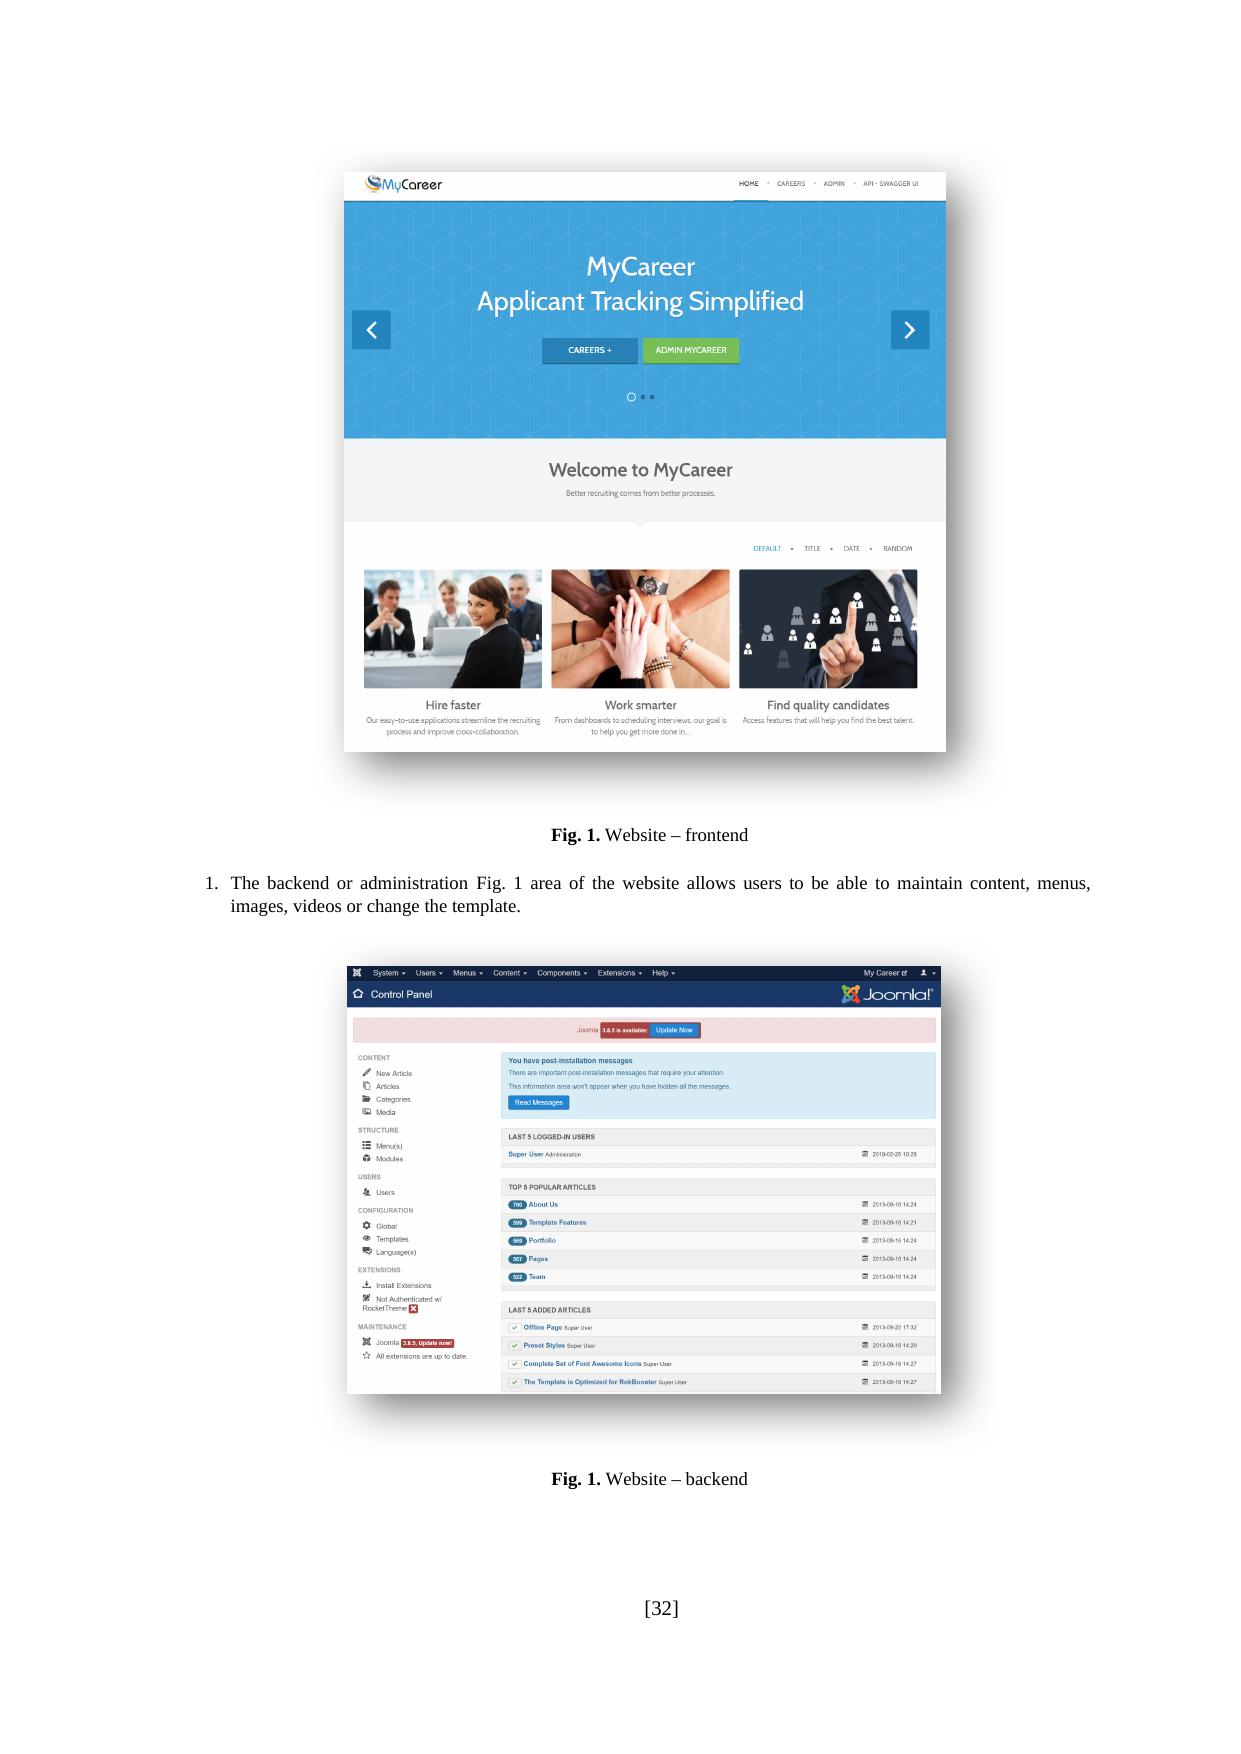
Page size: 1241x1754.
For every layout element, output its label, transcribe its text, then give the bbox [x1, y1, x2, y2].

picture [344, 172, 946, 752]
picture [347, 966, 941, 1394]
text Fig. 14. Website – frontend [207, 823, 1092, 846]
text Fig. 15. Website – backend [207, 1467, 1092, 1489]
text The backend or administration Fig. 14 area of the website allows users to be able to maintain content, menus, images, videos or change the template. [218, 871, 1092, 917]
